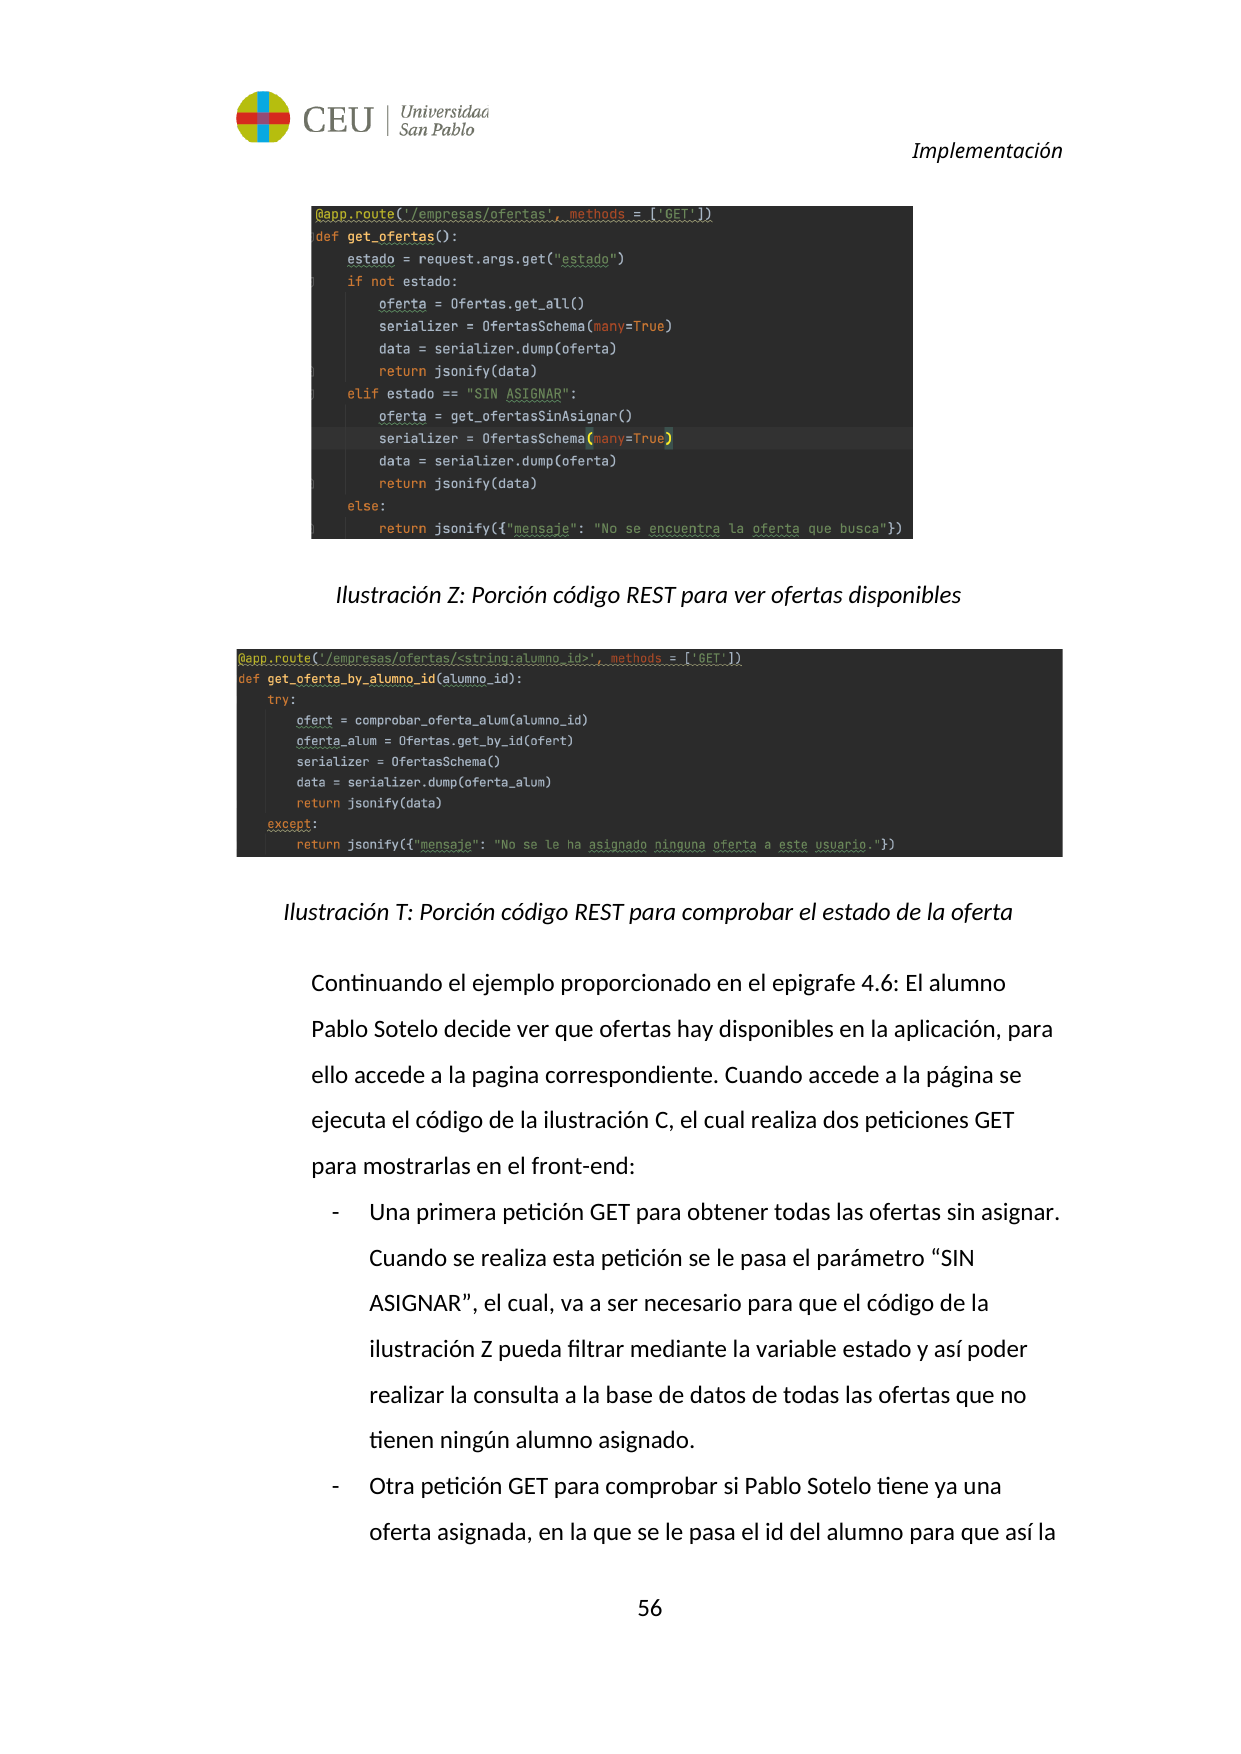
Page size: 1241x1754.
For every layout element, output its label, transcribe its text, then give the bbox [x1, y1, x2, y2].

picture [236, 649, 1063, 857]
list Una primera petición GET para obtener todas las ofertas sin asignar. Cuando se realiza esta petición se le pasa el parámetro “SIN ASIGNAR”, el cual, va a ser necesario para que el código de la ilustración Z pueda filtrar mediante la variable estado y así poder realizar la consulta a la base de datos de todas las ofertas que no tienen ningún alumno asignado. [332, 1196, 1063, 1455]
text Ilustración T: Porción código REST para comprobar el estado de la oferta [236, 897, 1063, 927]
picture [311, 206, 913, 539]
picture [235, 89, 489, 143]
text Ilustración Z: Porción código REST para ver ofertas disponibles [236, 579, 1063, 609]
list Continuando el ejemplo proporcionado en el epigrafe 4.6: El alumno Pablo Sotelo decide ver que ofertas hay disponibles en la aplicación, para ello accede a la pagina correspondiente. Cuando accede a la página se ejecuta el código de la ilustración C, el cual realiza dos peticiones GET para mostrarlas en el front-end: [311, 967, 1063, 1181]
